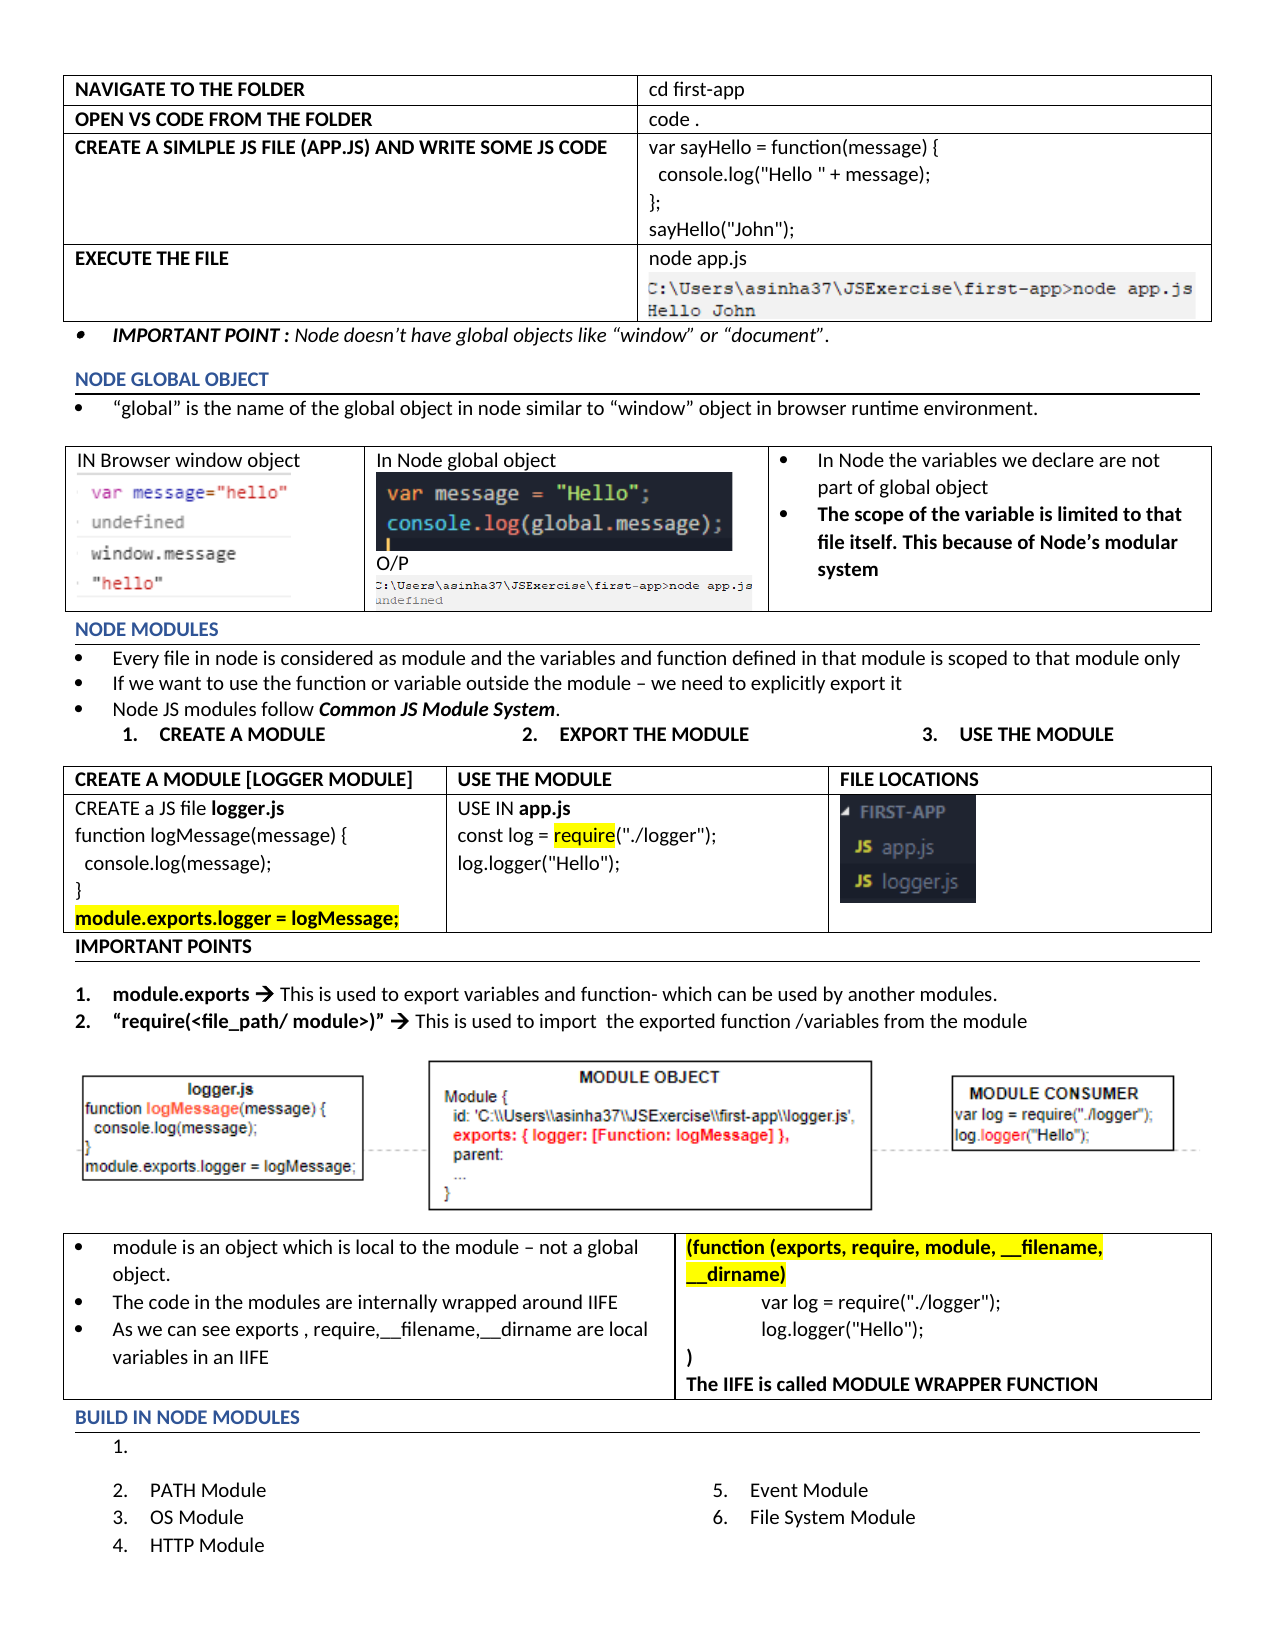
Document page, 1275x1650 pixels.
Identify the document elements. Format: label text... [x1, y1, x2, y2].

list File System Module [712, 1504, 1200, 1530]
table_cell CREATE a JS file logger.js function logMessage(message) { console.log(message); } module.exports.logger = logMessage; [64, 795, 446, 932]
picture [376, 472, 733, 551]
table_header In Node global object O/P [365, 447, 768, 611]
subtitle NODE GLOBAL OBJECT [75, 366, 1200, 393]
picture [75, 1052, 1200, 1215]
table_cell OPEN VS CODE FROM THE FOLDER [64, 106, 637, 133]
table_header module is an object which is local to the module – not a global object. The code in the modules are internally wrapped around IIFE As we can see exports , require,__filename,__dirname are local variables in an IIFE [64, 1234, 674, 1399]
list Event Module [712, 1477, 1200, 1502]
table_cell var sayHello = function(message) { console.log("Hello " + message); }; sayHello("John"); [638, 134, 1211, 244]
table_cell node app.js [638, 245, 1211, 321]
list Every file in node is considered as module and the variables and function defined in that module is scoped to that module only [75, 645, 1200, 671]
list “global” is the name of the global object in node similar to “window” object in browser runtime environment. [75, 395, 1200, 420]
table_header CREATE A MODULE [LOGGER MODULE] [64, 767, 446, 794]
table_cell CREATE A SIMLPLE JS FILE (APP.JS) AND WRITE SOME JS CODE [64, 134, 637, 244]
list HTTP Module [112, 1532, 600, 1557]
table_cell EXECUTE THE FILE [64, 245, 637, 321]
subtitle NODE MODULES [75, 616, 1200, 644]
picture [76, 472, 291, 599]
table_header FILE LOCATIONS [829, 767, 1211, 794]
list CREATE A MODULE [122, 721, 400, 747]
list OS Module [112, 1504, 600, 1530]
table_header In Node the variables we declare are not part of global object The scope of the variable is limited to that file itself. This because of Node’s modular system [769, 447, 1211, 611]
subtitle BUILD IN NODE MODULES [75, 1404, 1200, 1432]
picture [648, 272, 1196, 319]
table_cell [829, 795, 1211, 932]
table_header (function (exports, require, module, __filename, __dirname) var log = require("./logger"); log.logger("Hello"); ) The IIFE is called MODULE WRAPPER FUNCTION [676, 1234, 1211, 1399]
text IMPORTANT POINTS [75, 933, 1200, 961]
table_cell code . [638, 106, 1211, 133]
table_header IN Browser window object [66, 447, 364, 611]
list Node JS modules follow Common JS Module System. [75, 696, 1200, 721]
table_cell NAVIGATE TO THE FOLDER [64, 76, 637, 105]
list USE THE MODULE [922, 721, 1200, 747]
list If we want to use the function or variable outside the module – we need to explicitly export it [75, 671, 1200, 696]
picture [376, 575, 753, 611]
picture [840, 795, 976, 903]
list EXPORT THE MODULE [522, 721, 800, 747]
list IMPORTANT POINT : Node doesn’t have global objects like “window” or “document”. [75, 322, 1200, 347]
table_header USE THE MODULE [447, 767, 828, 794]
list “require(<file_path/ module>)” This is used to import the exported function /variables from the module [75, 1008, 1200, 1034]
list module.exports This is used to export variables and function- which can be used by another modules. [75, 981, 1200, 1006]
table_cell USE IN app.js const log = require("./logger"); log.logger("Hello"); [447, 795, 828, 932]
list PATH Module [112, 1477, 600, 1502]
table_cell cd first-app [638, 76, 1211, 105]
